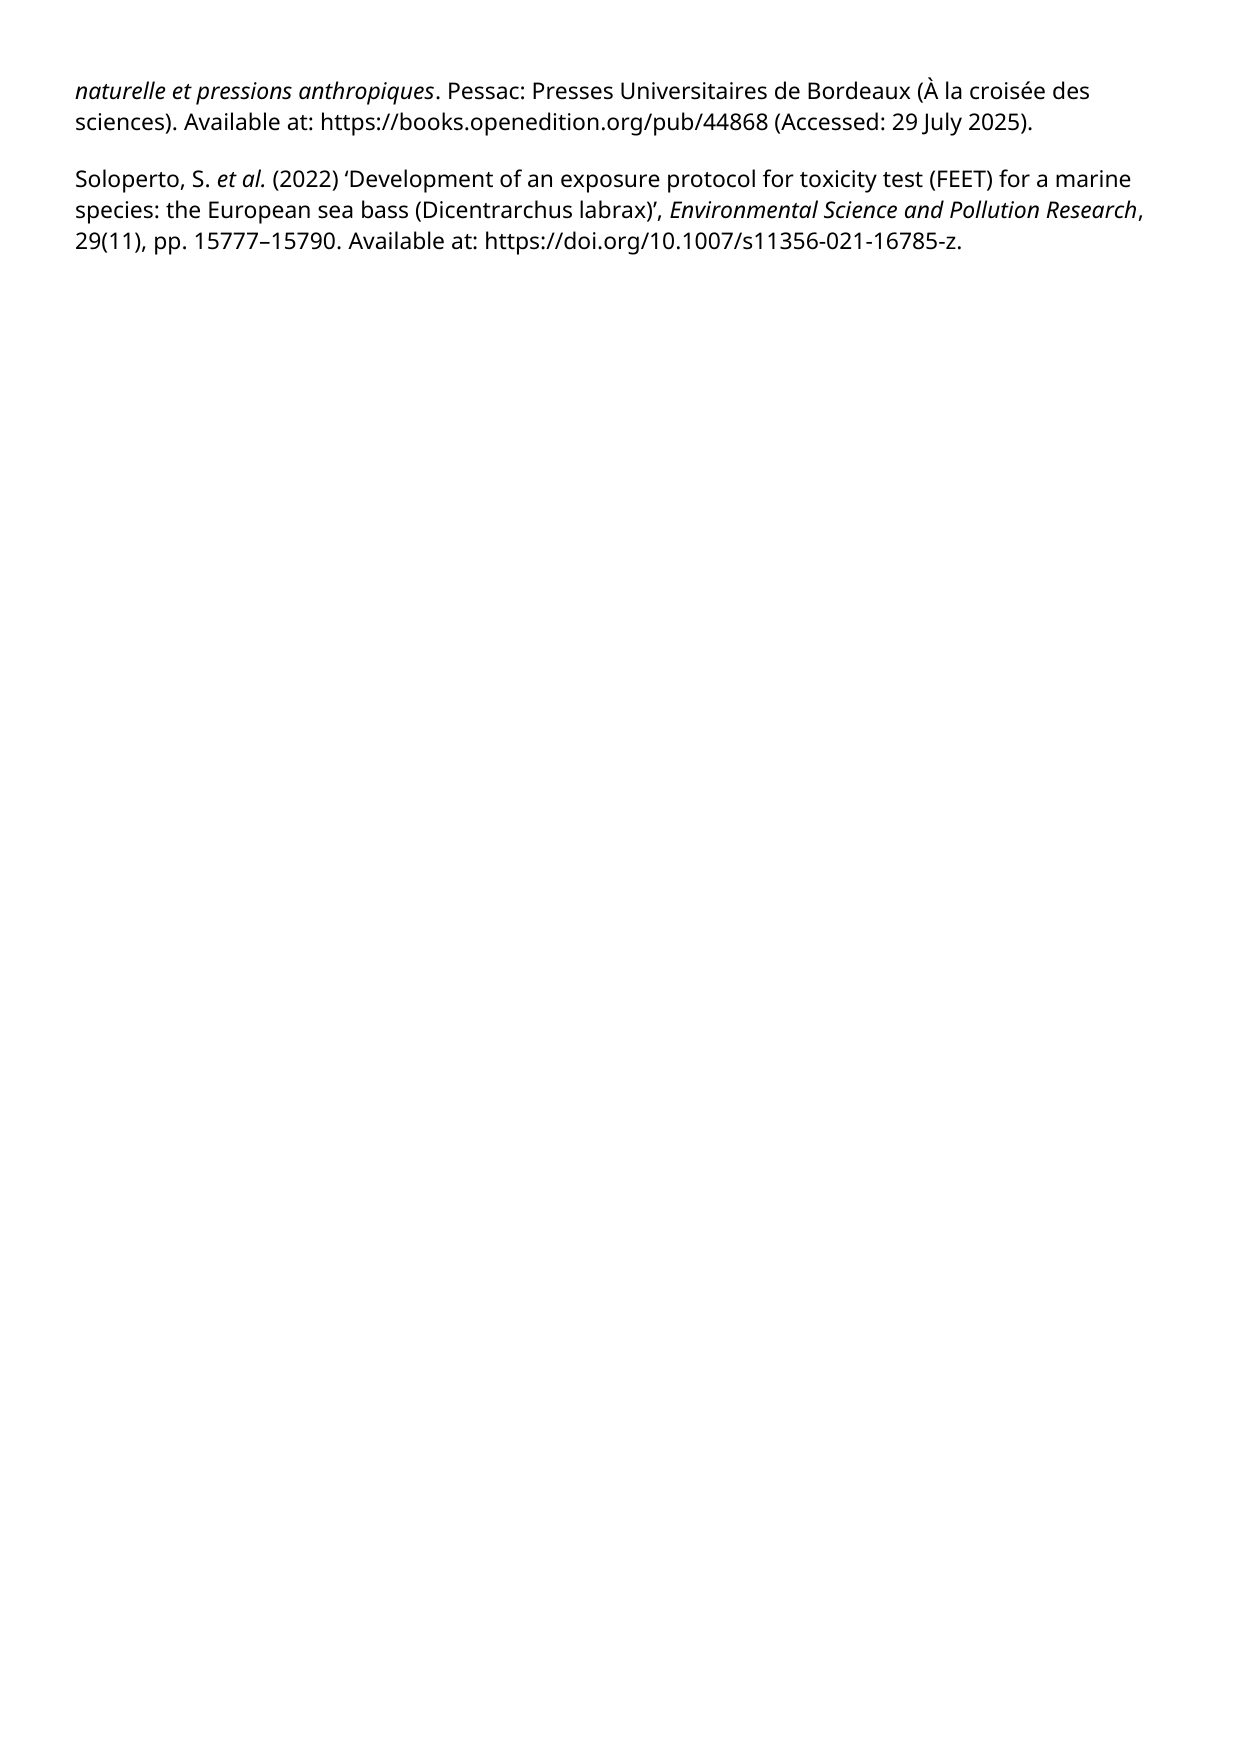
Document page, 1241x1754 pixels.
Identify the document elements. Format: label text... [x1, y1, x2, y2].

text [75, 75, 1165, 137]
text Soloperto, S. et al. (2022) ‘Development of an exposure protocol for toxicity test (FEET) for a marine species: the European sea bass (Dicentrarchus labrax)’, Environmental Science and Pollution Research, 29(11), pp. 15777–15790. Available at: https://doi.org/10.1007/s11356-021-16785-z. [75, 162, 1165, 256]
